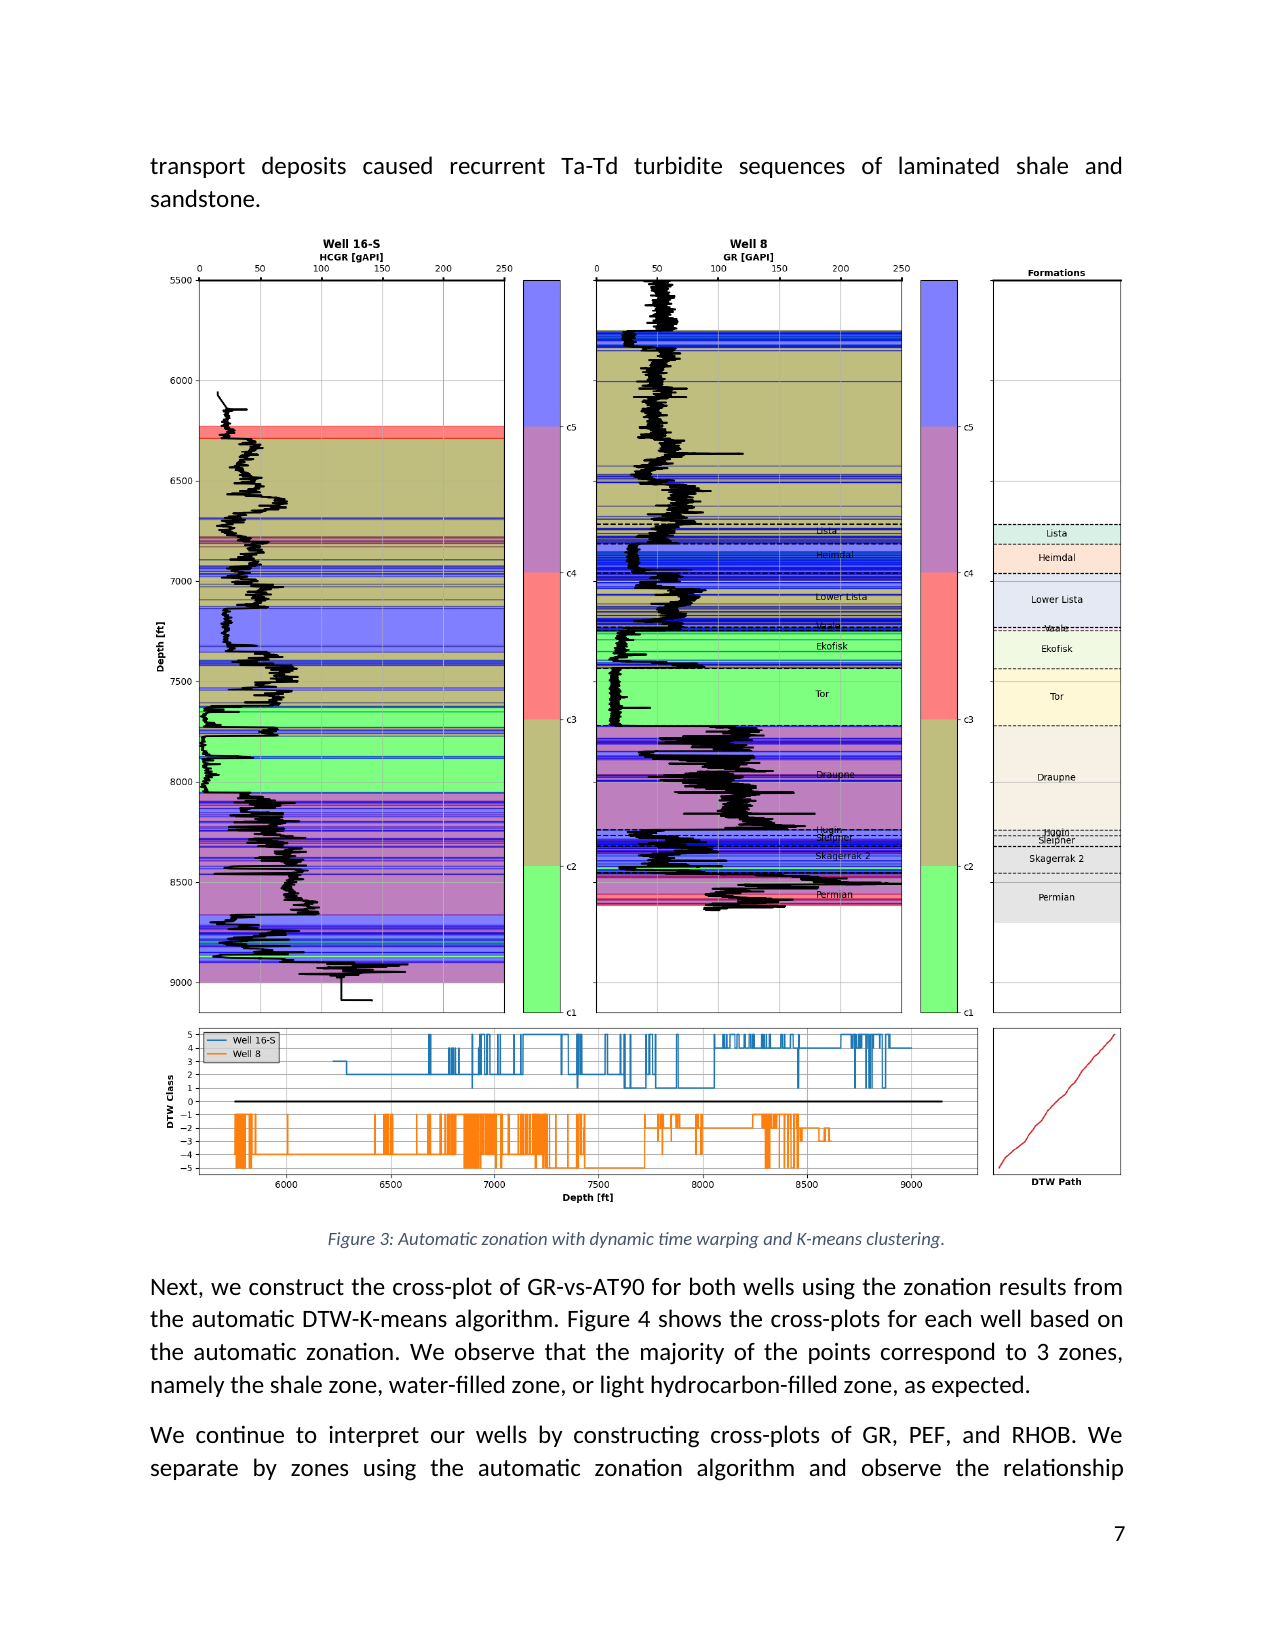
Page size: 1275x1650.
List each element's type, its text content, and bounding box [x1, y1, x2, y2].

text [150, 150, 1125, 213]
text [150, 1419, 1125, 1482]
text Figure 3: Automatic zonation with dynamic time warping and K-means clustering. [150, 1227, 1125, 1250]
picture [150, 232, 1125, 1209]
text Next, we construct the cross-plot of GR-vs-AT90 for both wells using the zonation results from the automatic DTW-K-means algorithm. Figure 4 shows the cross-plots for each well based on the automatic zonation. We observe that the majority of the points correspond to 3 zones, namely the shale zone, water-filled zone, or light hydrocarbon-filled zone, as expected. [150, 1271, 1125, 1400]
